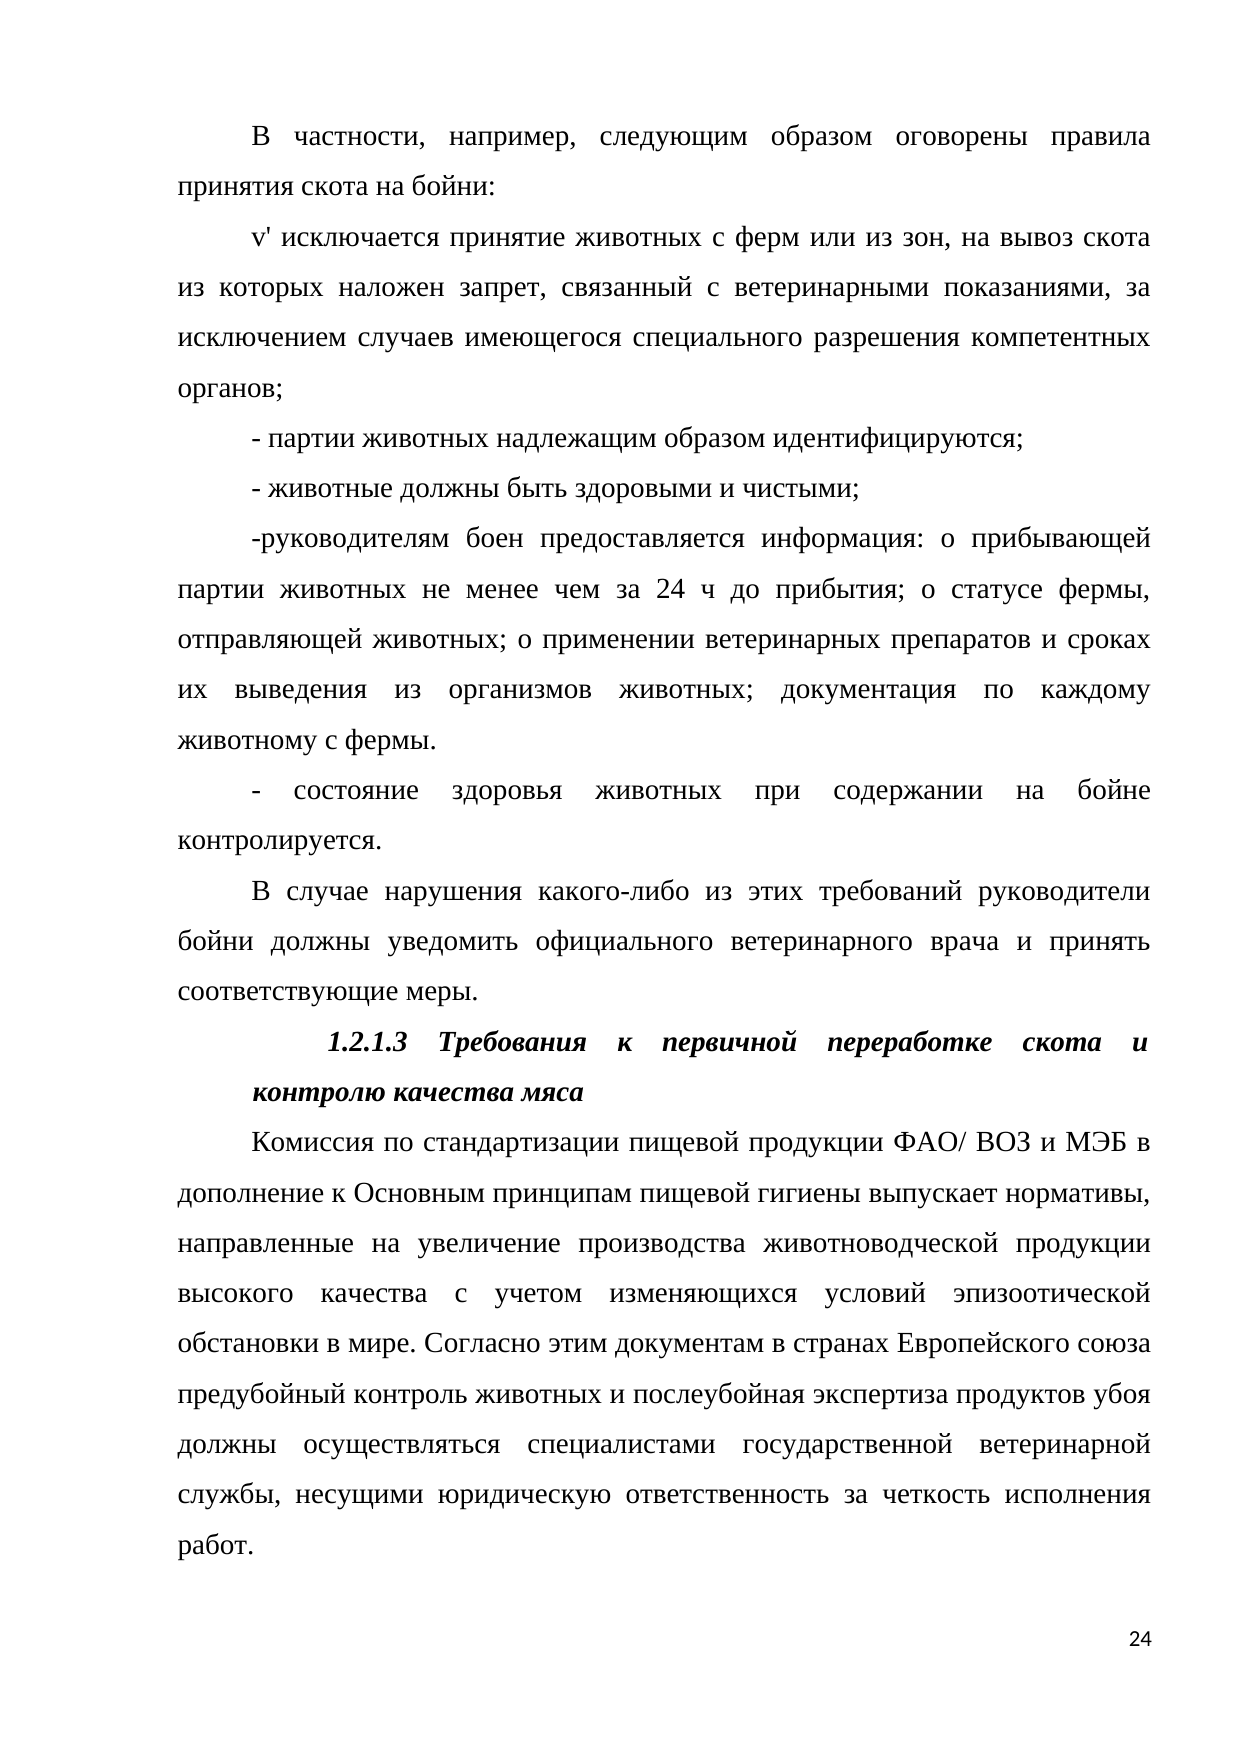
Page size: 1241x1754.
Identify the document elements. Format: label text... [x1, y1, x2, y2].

text 1.2.1.3 Требования к первичной переработке скота и контролю качества мяса [252, 1024, 1152, 1108]
text - состояние здоровья животных при содержании на бойне контролируется. [177, 772, 1152, 856]
text - партии животных надлежащим образом идентифицируются; [177, 420, 1152, 453]
text В случае нарушения какого-либо из этих требований руководители бойни должны уведомить официального ветеринарного врача и принять соответствующие меры. [177, 873, 1152, 1007]
text Комиссия по стандартизации пищевой продукции ФАО/ ВОЗ и МЭБ в дополнение к Основным принципам пищевой гигиены выпускает нормативы, направленные на увеличение производства животноводческой продукции высокого качества с учетом изменяющихся условий эпизоотической обстановки в мире. Согласно этим документам в странах Европейского союза предубойный контроль животных и послеубойная экспертиза продуктов убоя должны осуществляться специалистами государственной ветеринарной службы, несущими юридическую ответственность за четкость исполнения работ. [177, 1124, 1152, 1560]
text -руководителям боен предоставляется информация: о прибывающей партии животных не менее чем за 24 ч до прибытия; о статусе фермы, отправляющей животных; о применении ветеринарных препаратов и сроках их выведения из организмов животных; документация по каждому животному с фермы. [177, 521, 1152, 755]
text В частности, например, следующим образом оговорены правила принятия скота на бойни: [177, 118, 1152, 202]
text - животные должны быть здоровыми и чистыми; [177, 470, 1152, 504]
text v' исключается принятие животных с ферм или из зон, на вывоз скота из которых наложен запрет, связанный с ветеринарными показаниями, за исключением случаев имеющегося специального разрешения компетентных органов; [177, 219, 1152, 403]
